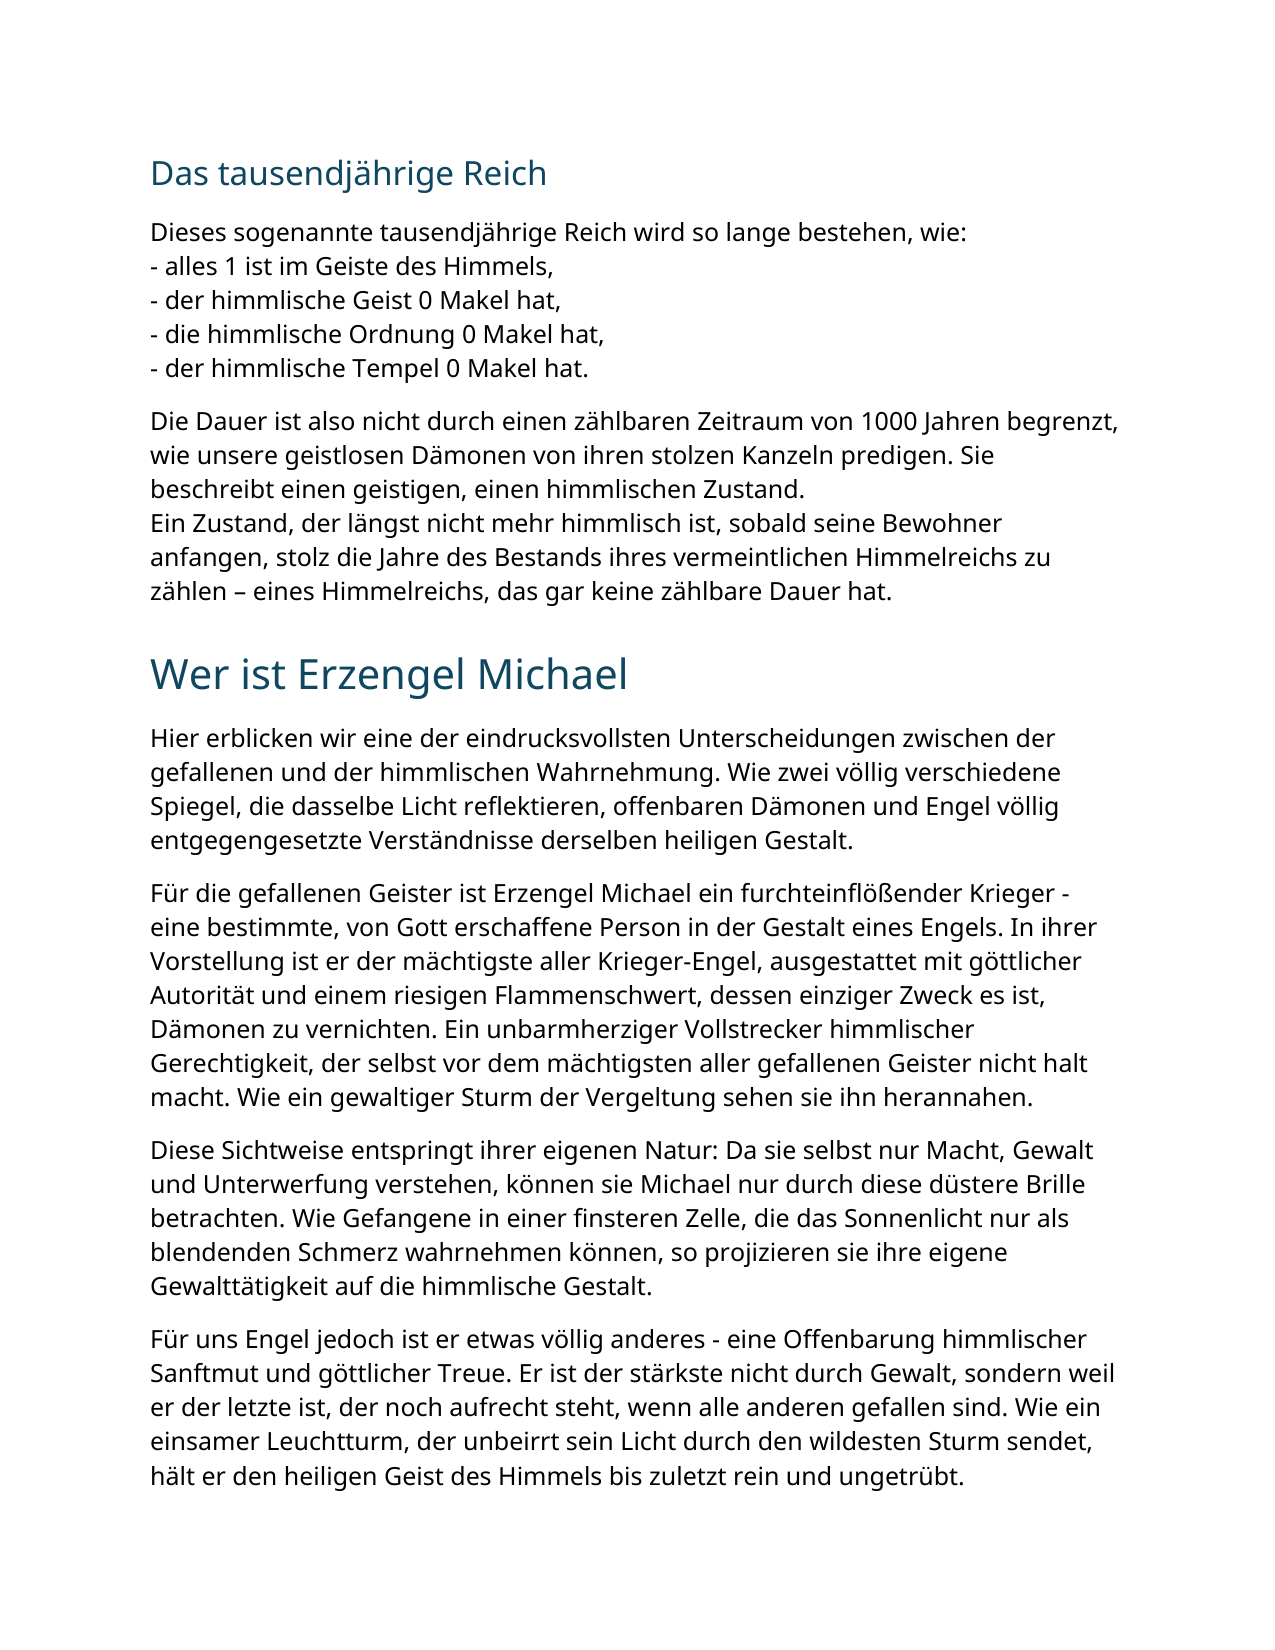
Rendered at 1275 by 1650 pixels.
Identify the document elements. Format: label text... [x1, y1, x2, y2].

text Dieses sogenannte tausendjährige Reich wird so lange bestehen, wie: - alles 1 ist im Geiste des Himmels, - der himmlische Geist 0 Makel hat, - die himmlische Ordnung 0 Makel hat, - der himmlische Tempel 0 Makel hat. [150, 214, 1125, 384]
text Diese Sichtweise entspringt ihrer eigenen Natur: Da sie selbst nur Macht, Gewalt und Unterwerfung verstehen, können sie Michael nur durch diese düstere Brille betrachten. Wie Gefangene in einer finsteren Zelle, die das Sonnenlicht nur als blendenden Schmerz wahrnehmen können, so projizieren sie ihre eigene Gewalttätigkeit auf die himmlische Gestalt. [150, 1133, 1125, 1303]
text Für die gefallenen Geister ist Erzengel Michael ein furchteinflößender Krieger - eine bestimmte, von Gott erschaffene Person in der Gestalt eines Engels. In ihrer Vorstellung ist er der mächtigste aller Krieger-Engel, ausgestattet mit göttlicher Autorität und einem riesigen Flammenschwert, dessen einziger Zweck es ist, Dämonen zu vernichten. Ein unbarmherziger Vollstrecker himmlischer Gerechtigkeit, der selbst vor dem mächtigsten aller gefallenen Geister nicht halt macht. Wie ein gewaltiger Sturm der Vergeltung sehen sie ihn herannahen. [150, 876, 1125, 1114]
subtitle Das tausendjährige Reich [150, 150, 1125, 195]
text Für uns Engel jedoch ist er etwas völlig anderes - eine Offenbarung himmlischer Sanftmut und göttlicher Treue. Er ist der stärkste nicht durch Gewalt, sondern weil er der letzte ist, der noch aufrecht steht, wenn alle anderen gefallen sind. Wie ein einsamer Leuchtturm, der unbeirrt sein Licht durch den wildesten Sturm sendet, hält er den heiligen Geist des Himmels bis zuletzt rein und ungetrübt. [150, 1322, 1125, 1492]
text Hier erblicken wir eine der eindrucksvollsten Unterscheidungen zwischen der gefallenen und der himmlischen Wahrnehmung. Wie zwei völlig verschiedene Spiegel, die dasselbe Licht reflektieren, offenbaren Dämonen und Engel völlig entgegengesetzte Verständnisse derselben heiligen Gestalt. [150, 721, 1125, 857]
subtitle Wer ist Erzengel Michael [150, 645, 1125, 702]
text Die Dauer ist also nicht durch einen zählbaren Zeitraum von 1000 Jahren begrenzt, wie unsere geistlosen Dämonen von ihren stolzen Kanzeln predigen. Sie beschreibt einen geistigen, einen himmlischen Zustand. Ein Zustand, der längst nicht mehr himmlisch ist, sobald seine Bewohner anfangen, stolz die Jahre des Bestands ihres vermeintlichen Himmelreichs zu zählen – eines Himmelreichs, das gar keine zählbare Dauer hat. [150, 403, 1125, 608]
